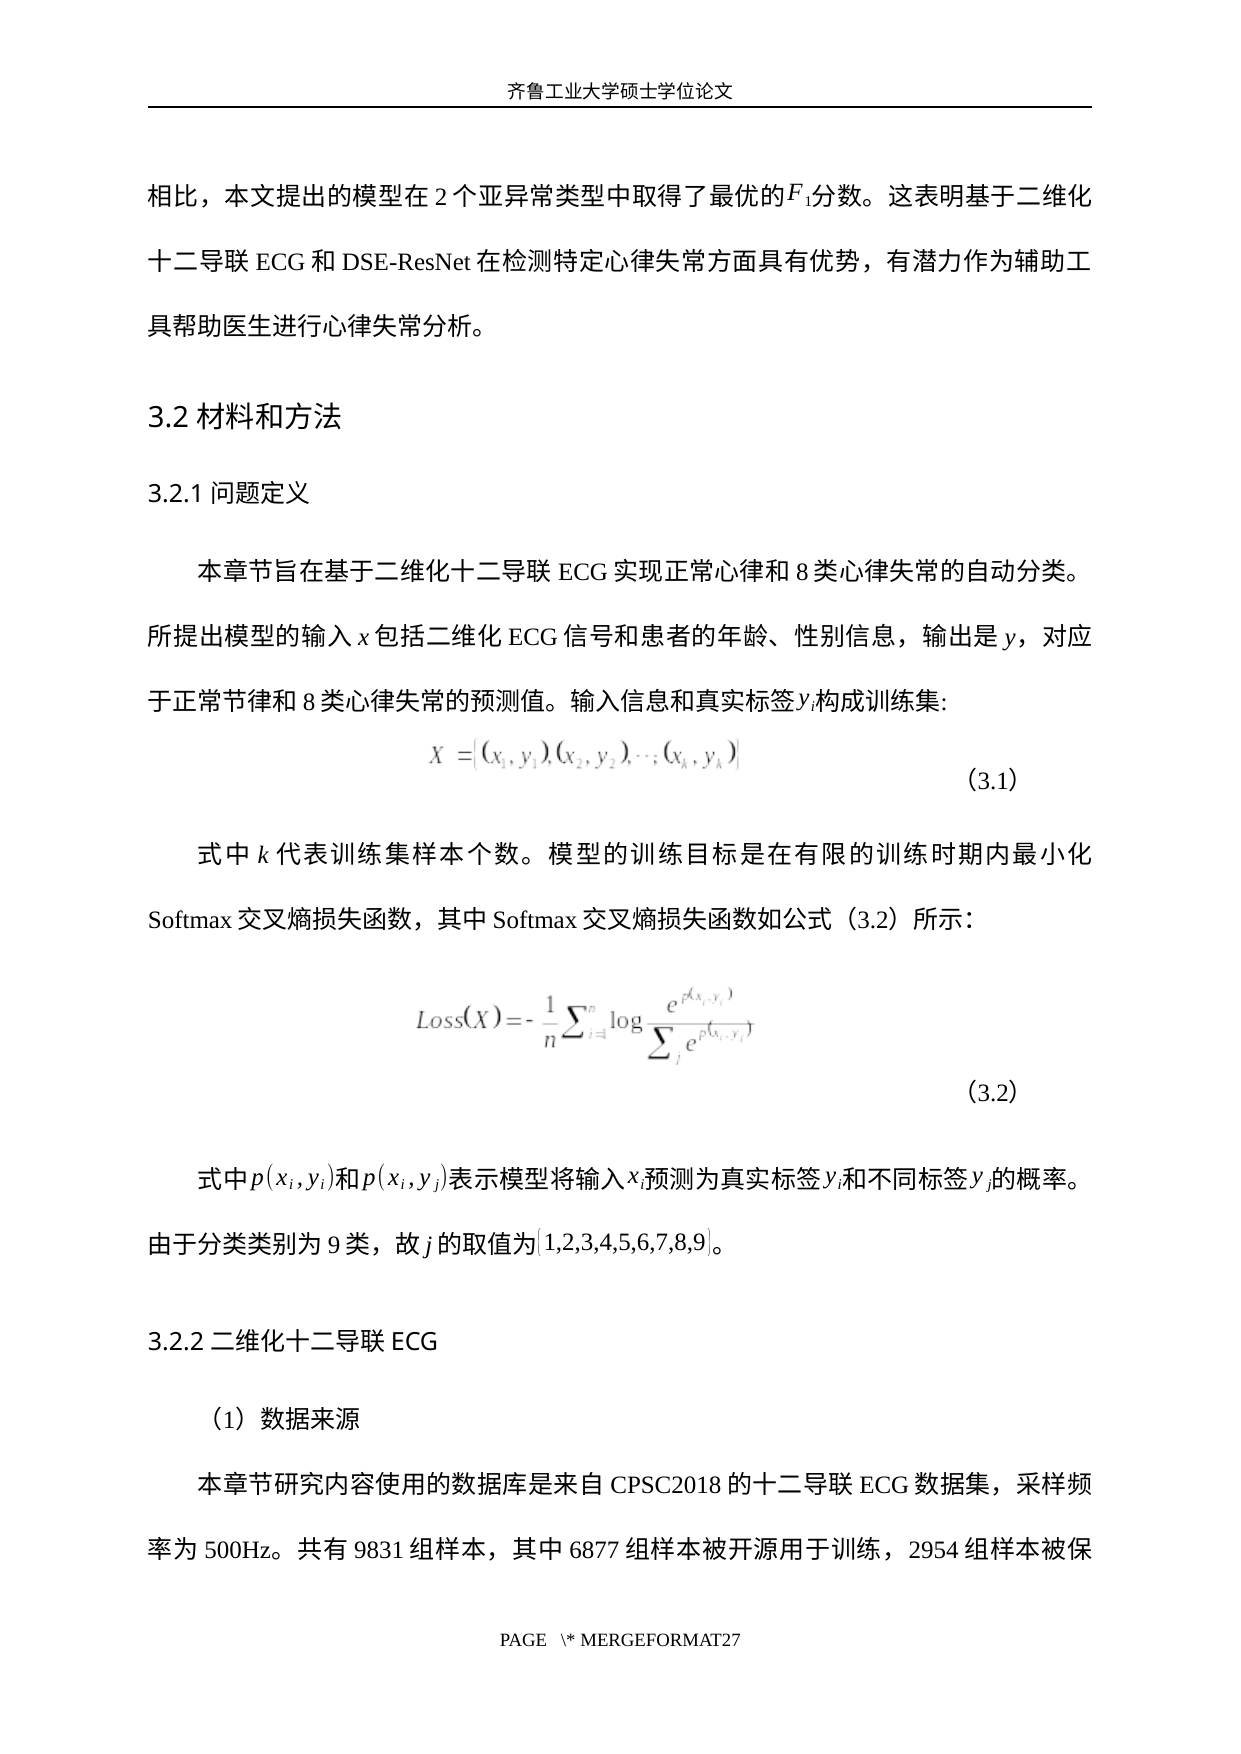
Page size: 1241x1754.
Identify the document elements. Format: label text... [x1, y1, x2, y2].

text （1）数据来源 [148, 1385, 1092, 1450]
text 式中k代表训练集样本个数。模型的训练目标是在有限的训练时期内最小化Softmax交叉熵损失函数，其中Softmax交叉熵损失函数如公式（3.2）所示： [148, 820, 1092, 950]
text 本章节旨在基于二维化十二导联ECG实现正常心律和8类心律失常的自动分类。所提出模型的输入x包括二维化ECG信号和患者的年龄、性别信息，输出是y，对应于正常节律和8类心律失常的预测值。输入信息和真实标签构成训练集: [148, 537, 1092, 732]
subtitle 3.2 材料和方法 [148, 382, 1092, 447]
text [148, 1450, 1092, 1580]
text 式中和表示模型将输入预测为真实标签和不同标签的概率。由于分类类别为9类，故j的取值为。 [148, 1145, 1092, 1275]
subtitle 3.2.1 问题定义 [148, 459, 1092, 524]
text （3.1） [148, 738, 1092, 803]
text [148, 162, 1092, 357]
text （3.2） [148, 982, 1092, 1112]
subtitle 3.2.2 二维化十二导联ECG [148, 1307, 1092, 1372]
